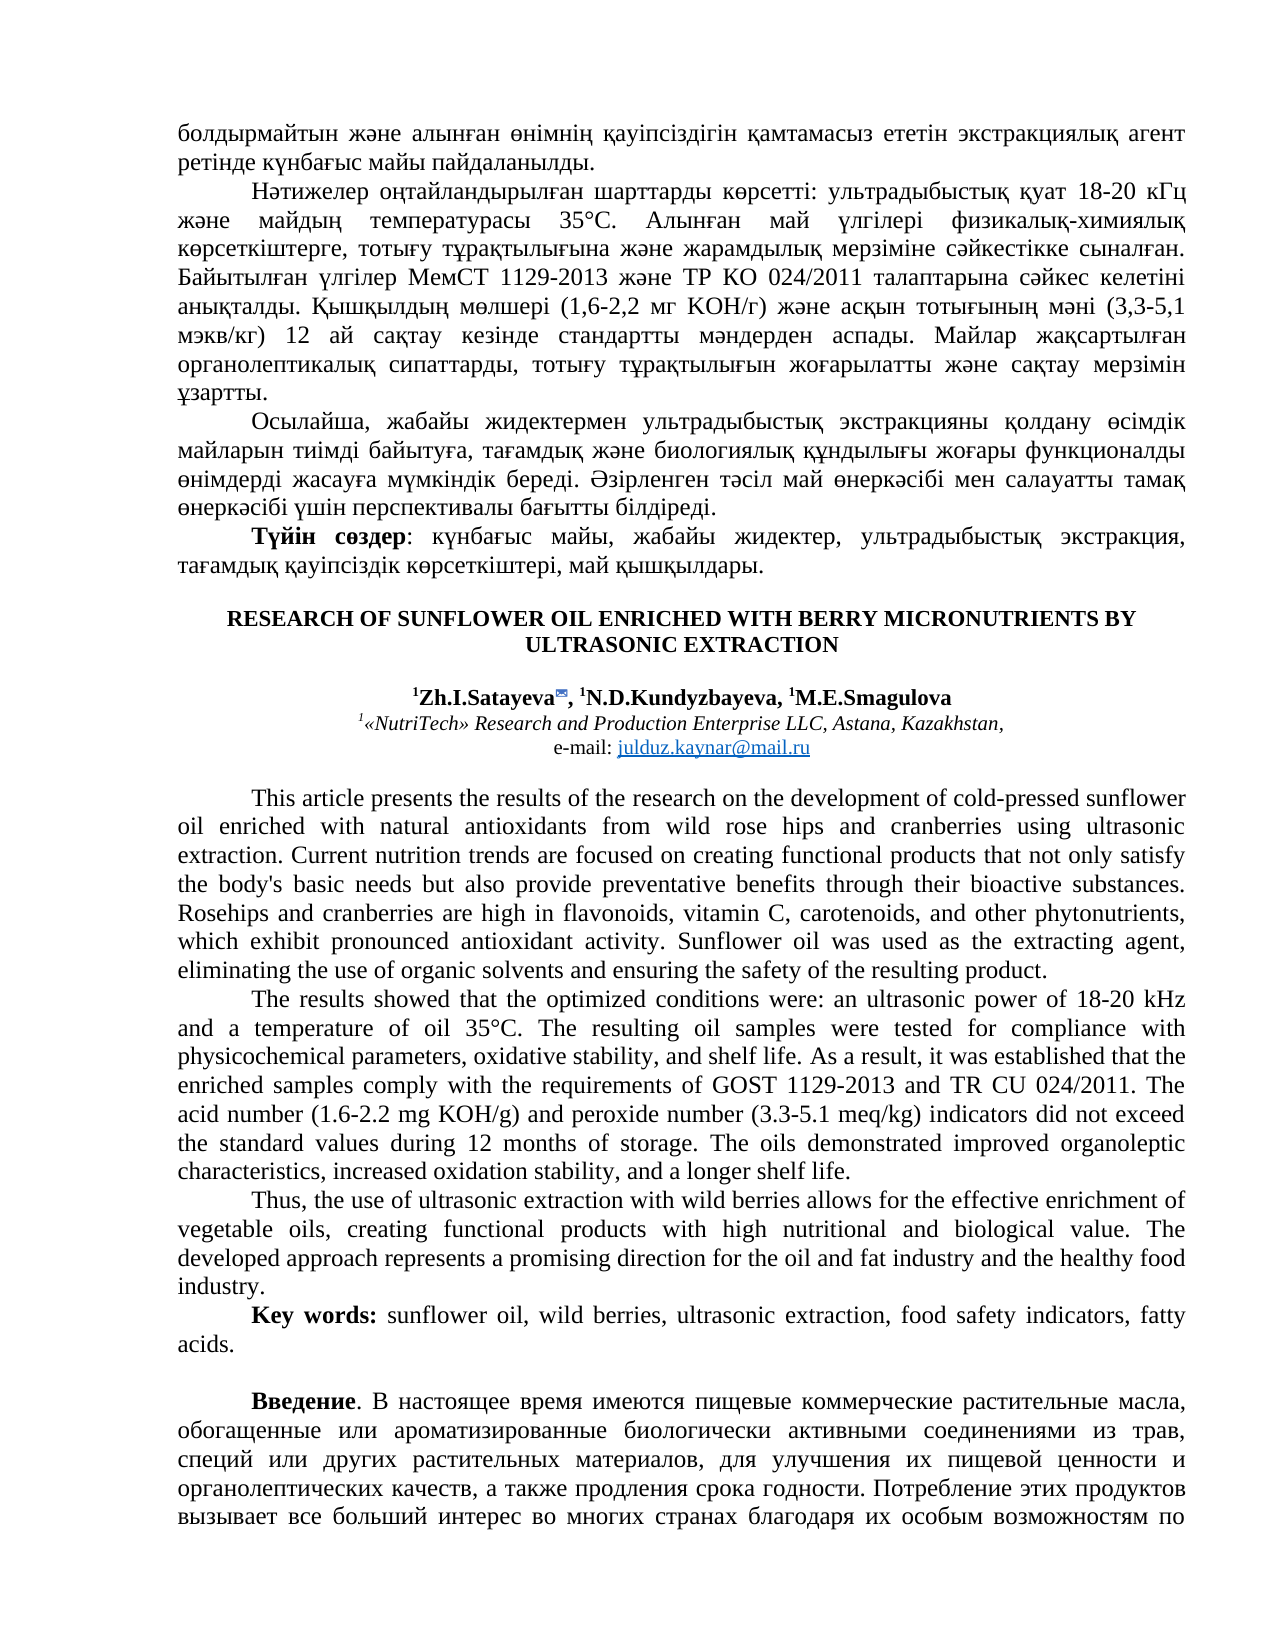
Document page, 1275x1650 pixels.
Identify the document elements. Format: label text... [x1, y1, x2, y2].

text Нәтижелер оңтайландырылған шарттарды көрсетті: ультрадыбыстық қуат 18-20 кГц және майдың температурасы 35°C. Алынған май үлгілері физикалық-химиялық көрсеткіштерге, тотығу тұрақтылығына және жарамдылық мерзіміне сәйкестікке сыналған. Байытылған үлгілер МемСТ 1129-2013 және ТР КО 024/2011 талаптарына сәйкес келетіні анықталды. Қышқылдың мөлшері (1,6-2,2 мг KOH/г) және асқын тотығының мәні (3,3-5,1 мэкв/кг) 12 ай сақтау кезінде стандартты мәндерден аспады. Майлар жақсартылған органолептикалық сипаттарды, тотығу тұрақтылығын жоғарылатты және сақтау мерзімін ұзартты. [177, 176, 1186, 406]
text The results showed that the optimized conditions were: an ultrasonic power of 18-20 kHz and a temperature of oil 35°C. The resulting oil samples were tested for compliance with physicochemical parameters, oxidative stability, and shelf life. As a result, it was established that the enriched samples comply with the requirements of GOST 1129-2013 and TR CU 024/2011. The acid number (1.6-2.2 mg KOH/g) and peroxide number (3.3-5.1 meq/kg) indicators did not exceed the standard values during 12 months of storage. The oils demonstrated improved organoleptic characteristics, increased oxidation stability, and a longer shelf life. [177, 984, 1186, 1185]
text Осылайша, жабайы жидектермен ультрадыбыстық экстракцияны қолдану өсімдік майларын тиімді байытуға, тағамдық және биологиялық құндылығы жоғары функционалды өнімдерді жасауға мүмкіндік береді. Әзірленген тәсіл май өнеркәсібі мен салауатты тамақ өнеркәсібі үшін перспективалы бағытты білдіреді. [177, 406, 1186, 521]
text 1«NutriTech» Research and Production Enterprise LLC, Astana, Kazakhstan, [177, 711, 1186, 734]
text e-mail: julduz.kaynar@mail.ru [177, 734, 1186, 759]
text 1Zh.I.Satayeva, 1N.D.Kundyzbayeva, 1M.E.Smagulova [177, 684, 1186, 711]
text Түйін сөздер: күнбағыс майы, жабайы жидектер, ультрадыбыстық экстракция, тағамдық қауіпсіздік көрсеткіштері, май қышқылдары. [177, 521, 1186, 579]
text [177, 1386, 1186, 1530]
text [177, 118, 1186, 176]
text Thus, the use of ultrasonic extraction with wild berries allows for the effective enrichment of vegetable oils, creating functional products with high nutritional and biological value. The developed approach represents a promising direction for the oil and fat industry and the healthy food industry. [177, 1185, 1186, 1300]
text This article presents the results of the research on the development of cold-pressed sunflower oil enriched with natural antioxidants from wild rose hips and cranberries using ultrasonic extraction. Current nutrition trends are focused on creating functional products that not only satisfy the body's basic needs but also provide preventative benefits through their bioactive substances. Rosehips and cranberries are high in flavonoids, vitamin C, carotenoids, and other phytonutrients, which exhibit pronounced antioxidant activity. Sunflower oil was used as the extracting agent, eliminating the use of organic solvents and ensuring the safety of the resulting product. [177, 783, 1186, 984]
text RESEARCH OF SUNFLOWER OIL ENRICHED WITH BERRY MICRONUTRIENTS BY ULTRASONIC EXTRACTION [177, 605, 1186, 658]
text Key words: sunflower oil, wild berries, ultrasonic extraction, food safety indicators, fatty acids. [177, 1300, 1186, 1358]
